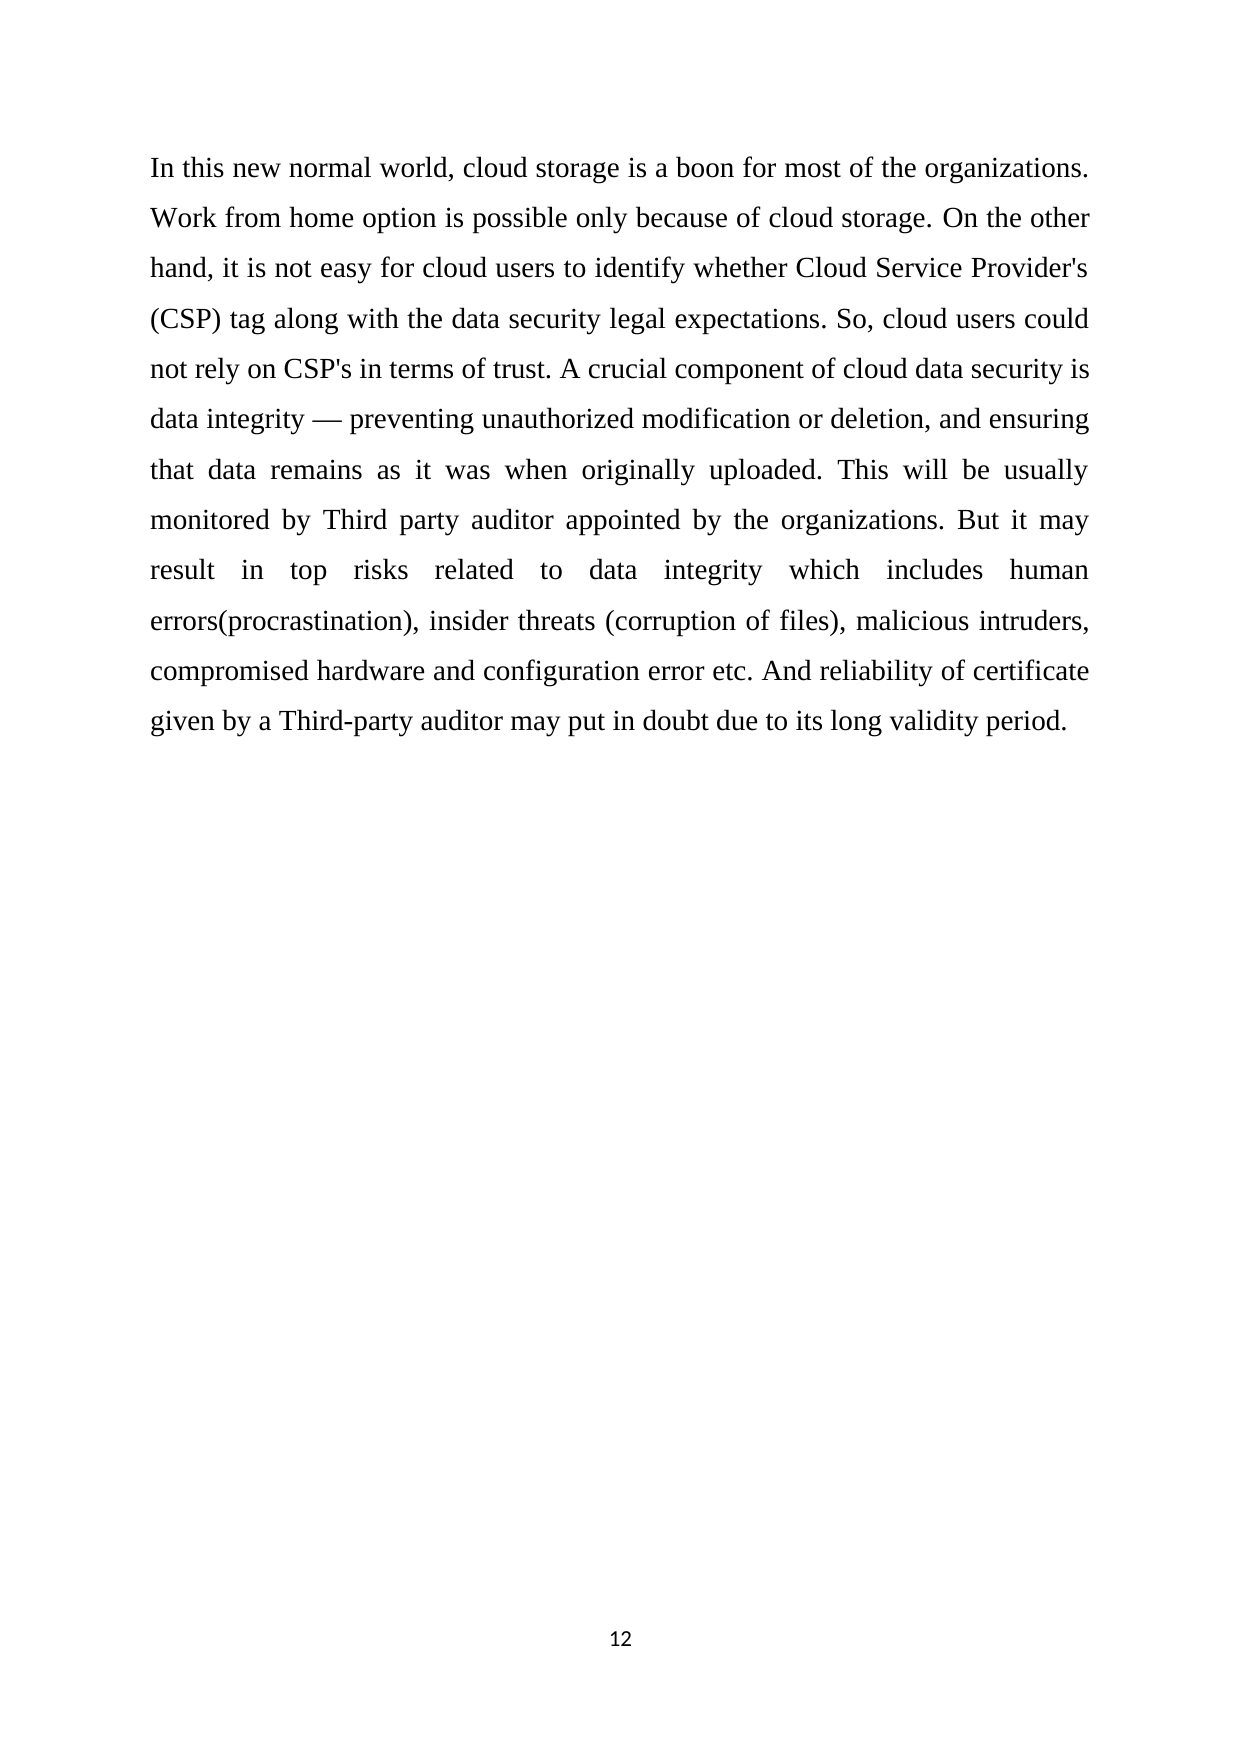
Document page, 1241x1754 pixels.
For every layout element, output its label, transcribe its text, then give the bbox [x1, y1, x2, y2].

text In this new normal world, cloud storage is a boon for most of the organizations. Work from home option is possible only because of cloud storage. On the other hand, it is not easy for cloud users to identify whether Cloud Service Provider's (CSP) tag along with the data security legal expectations. So, cloud users could not rely on CSP's in terms of trust. A crucial component of cloud data security is data integrity — preventing unauthorized modification or deletion, and ensuring that data remains as it was when originally uploaded. This will be usually monitored by Third party auditor appointed by the organizations. But it may result in top risks related to data integrity which includes human errors(procrastination), insider threats (corruption of files), malicious intruders, compromised hardware and configuration error etc. And reliability of certificate given by a Third-party auditor may put in doubt due to its long validity period. [150, 150, 1090, 737]
